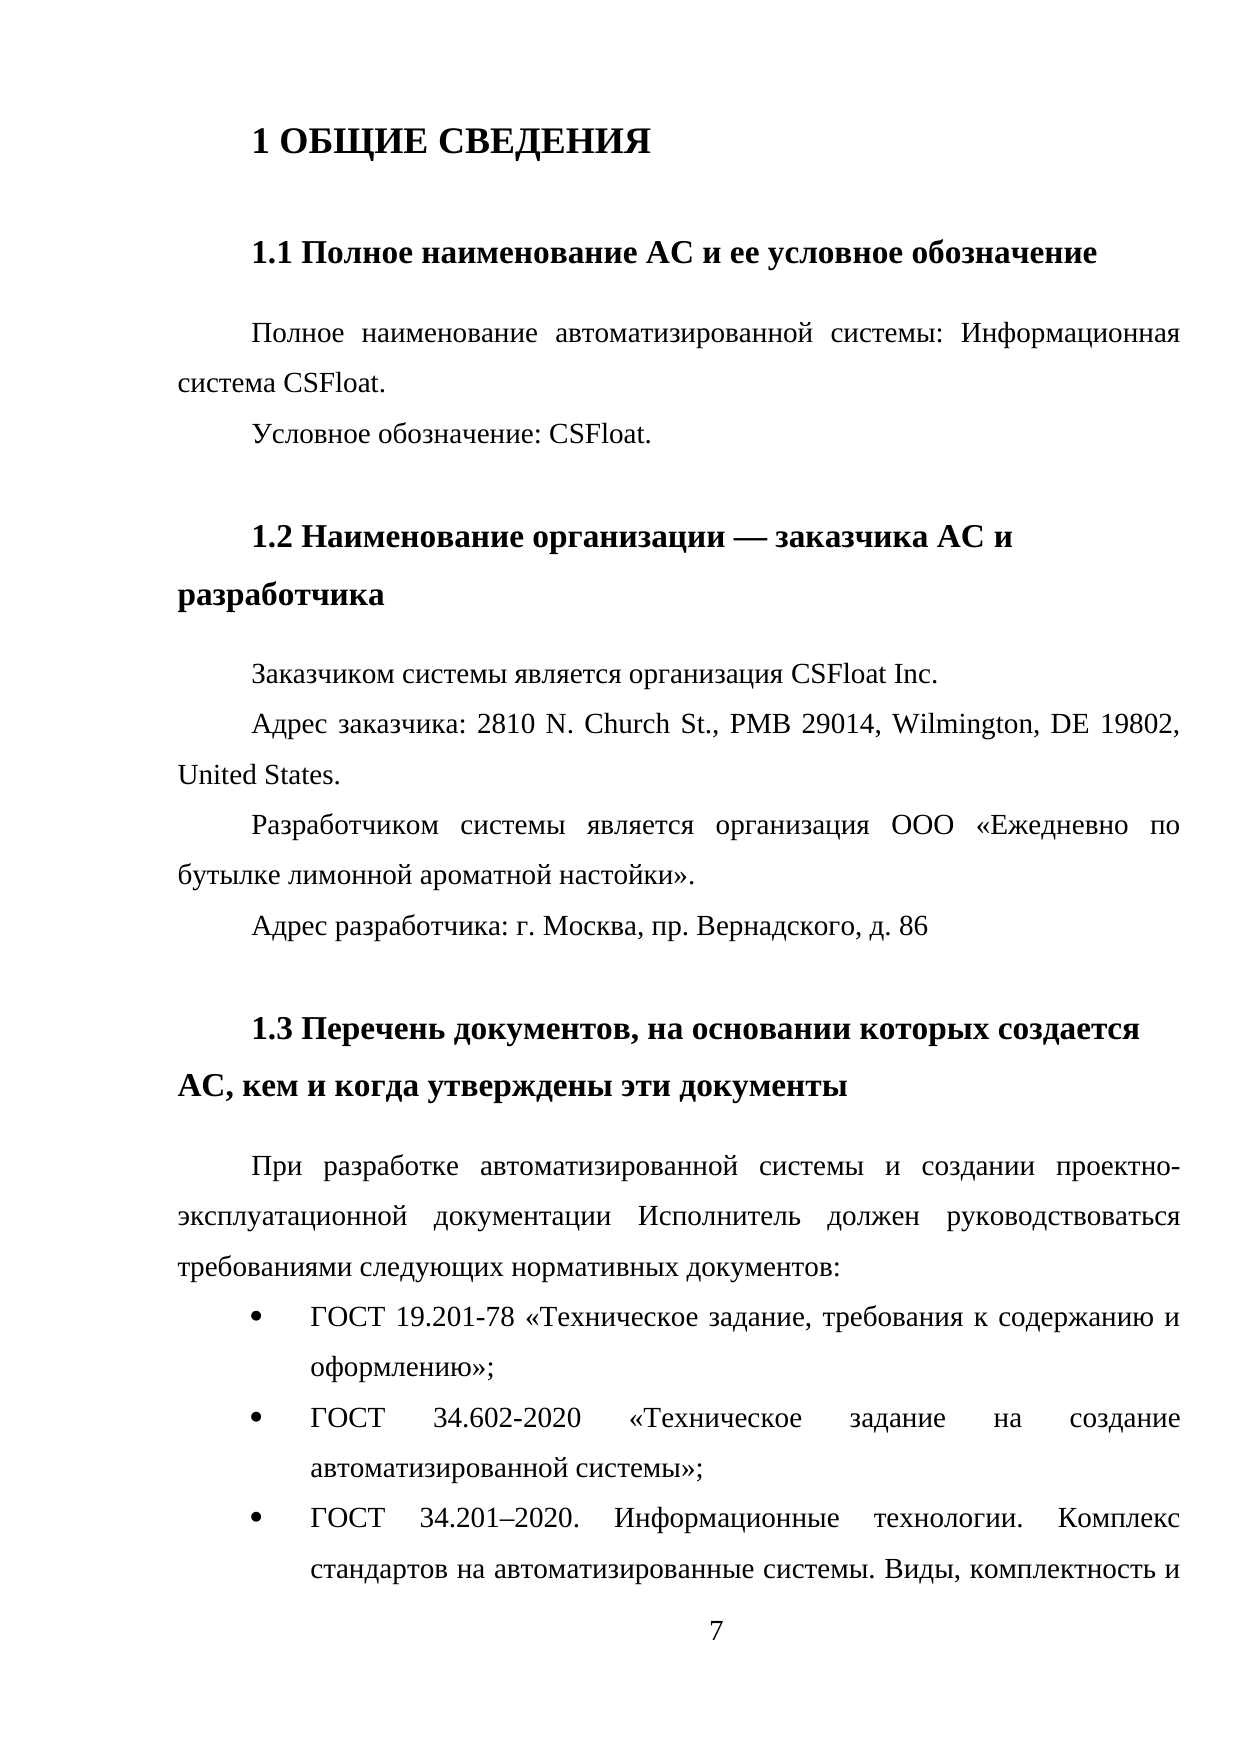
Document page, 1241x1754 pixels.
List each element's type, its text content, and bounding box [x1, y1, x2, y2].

subtitle 1 ОБЩИЕ СВЕДЕНИЯ [177, 118, 1181, 161]
subtitle 1.1 Полное наименование АС и ее условное обозначение [251, 233, 1181, 271]
text Заказчиком системы является организация CSFloat Inc. [177, 656, 1181, 690]
text ГОСТ 34.602-2020 «Техническое задание на создание автоматизированной системы»; [251, 1400, 1181, 1484]
text Полное наименование автоматизированной системы: Информационная система CSFloat. [177, 315, 1181, 399]
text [251, 1501, 1181, 1584]
text Условное обозначение: CSFloat. [177, 416, 1181, 449]
text Адрес разработчика: г. Москва, пр. Вернадского, д. 86 [177, 908, 1181, 941]
subtitle 1.2 Наименование организации — заказчика АС и разработчика [177, 516, 1181, 612]
subtitle 1.3 Перечень документов, на основании которых создается АС, кем и когда утверждены эти документы [177, 1008, 1181, 1104]
text ГОСТ 19.201-78 «Техническое задание, требования к содержанию и оформлению»; [251, 1299, 1181, 1383]
text Адрес заказчика: 2810 N. Church St., PMB 29014, Wilmington, DE 19802, United States. [177, 707, 1181, 790]
text Разработчиком системы является организация ООО «Ежедневно по бутылке лимонной ароматной настойки». [177, 807, 1181, 891]
text При разработке автоматизированной системы и создании проектно-эксплуатационной документации Исполнитель должен руководствоваться требованиями следующих нормативных документов: [177, 1148, 1181, 1282]
